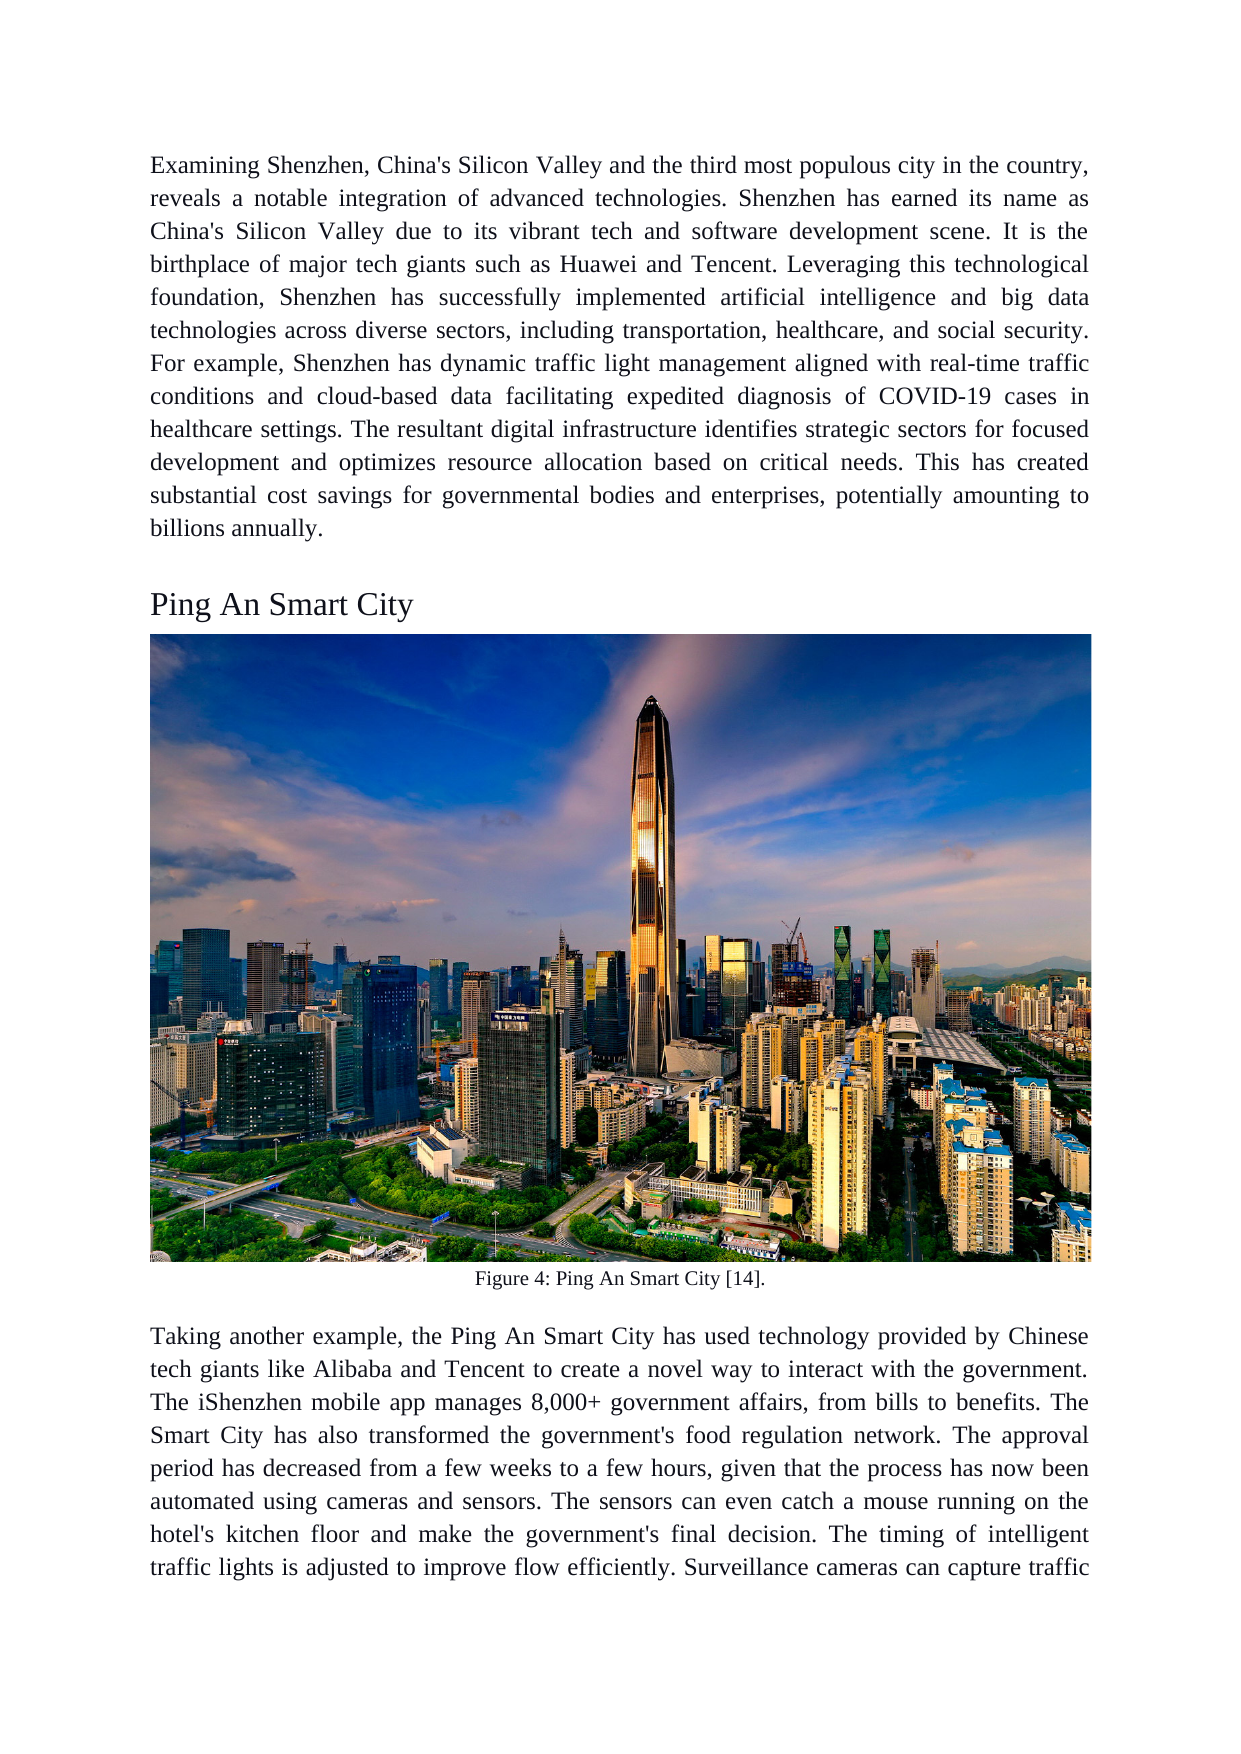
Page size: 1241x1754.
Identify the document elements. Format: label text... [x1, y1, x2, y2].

text Figure 4: Ping An Smart City [14]. [150, 1266, 1090, 1290]
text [150, 1321, 1090, 1581]
text Examining Shenzhen, China's Silicon Valley and the third most populous city in the country, reveals a notable integration of advanced technologies. Shenzhen has earned its name as China's Silicon Valley due to its vibrant tech and software development scene. It is the birthplace of major tech giants such as Huawei and Tencent. Leveraging this technological foundation, Shenzhen has successfully implemented artificial intelligence and big data technologies across diverse sectors, including transportation, healthcare, and social security. For example, Shenzhen has dynamic traffic light management aligned with real-time traffic conditions and cloud-based data facilitating expedited diagnosis of COVID-19 cases in healthcare settings. The resultant digital infrastructure identifies strategic sectors for focused development and optimizes resource allocation based on critical needs. This has created substantial cost savings for governmental bodies and enterprises, potentially amounting to billions annually. [150, 150, 1090, 542]
picture [150, 634, 1092, 1262]
picture [172, 966, 179, 974]
picture [174, 944, 182, 963]
subtitle Ping An Smart City [150, 584, 1090, 622]
